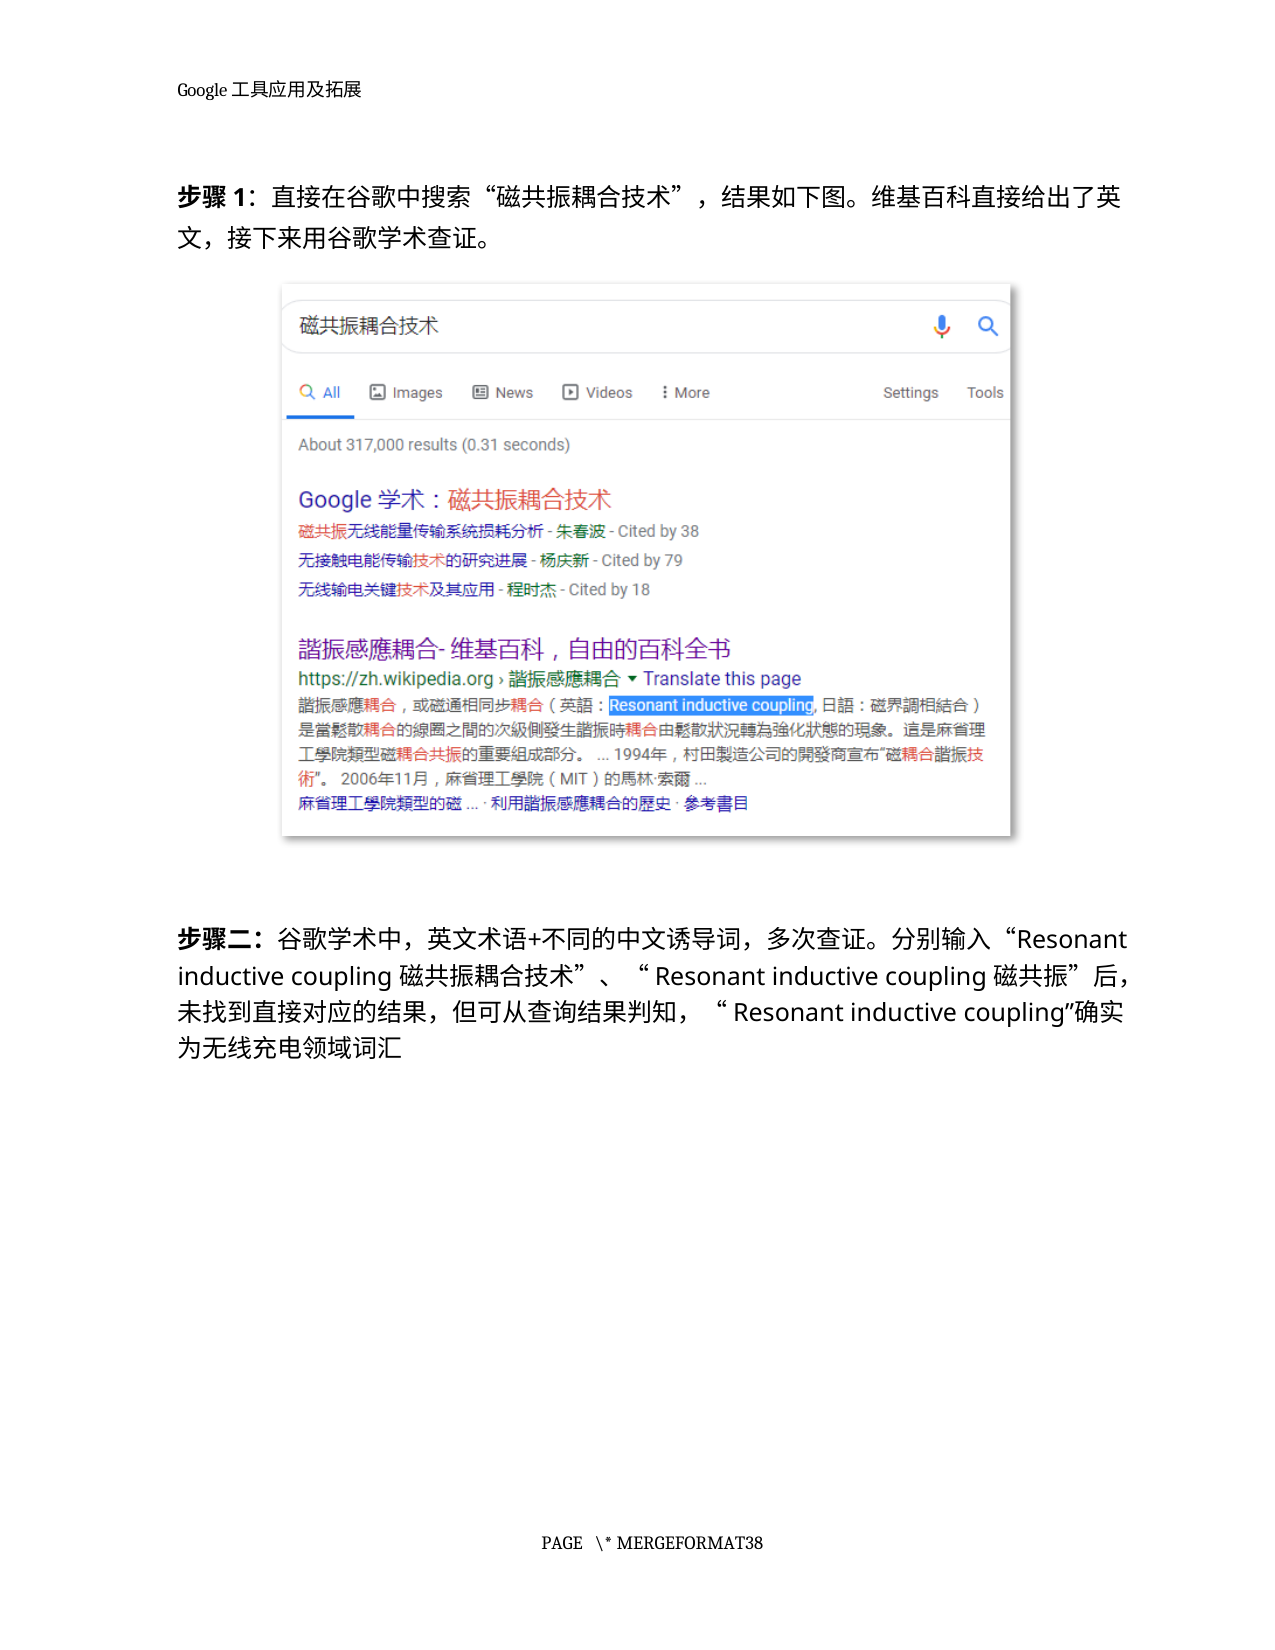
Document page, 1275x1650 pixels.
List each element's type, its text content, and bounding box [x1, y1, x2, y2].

picture [281, 284, 1011, 836]
text 步骤1：直接在谷歌中搜索“磁共振耦合技术”，结果如下图。维基百科直接给出了英文，接下来用谷歌学术查证。 [177, 177, 1127, 255]
text 步骤二：谷歌学术中，英文术语+不同的中文诱导词，多次查证。分别输入“Resonant inductive coupling 磁共振耦合技术”、“ Resonant inductive coupling 磁共振”后，未找到直接对应的结果，但可从查询结果判知，“ Resonant inductive coupling”确实为无线充电领域词汇 [177, 920, 1127, 1065]
